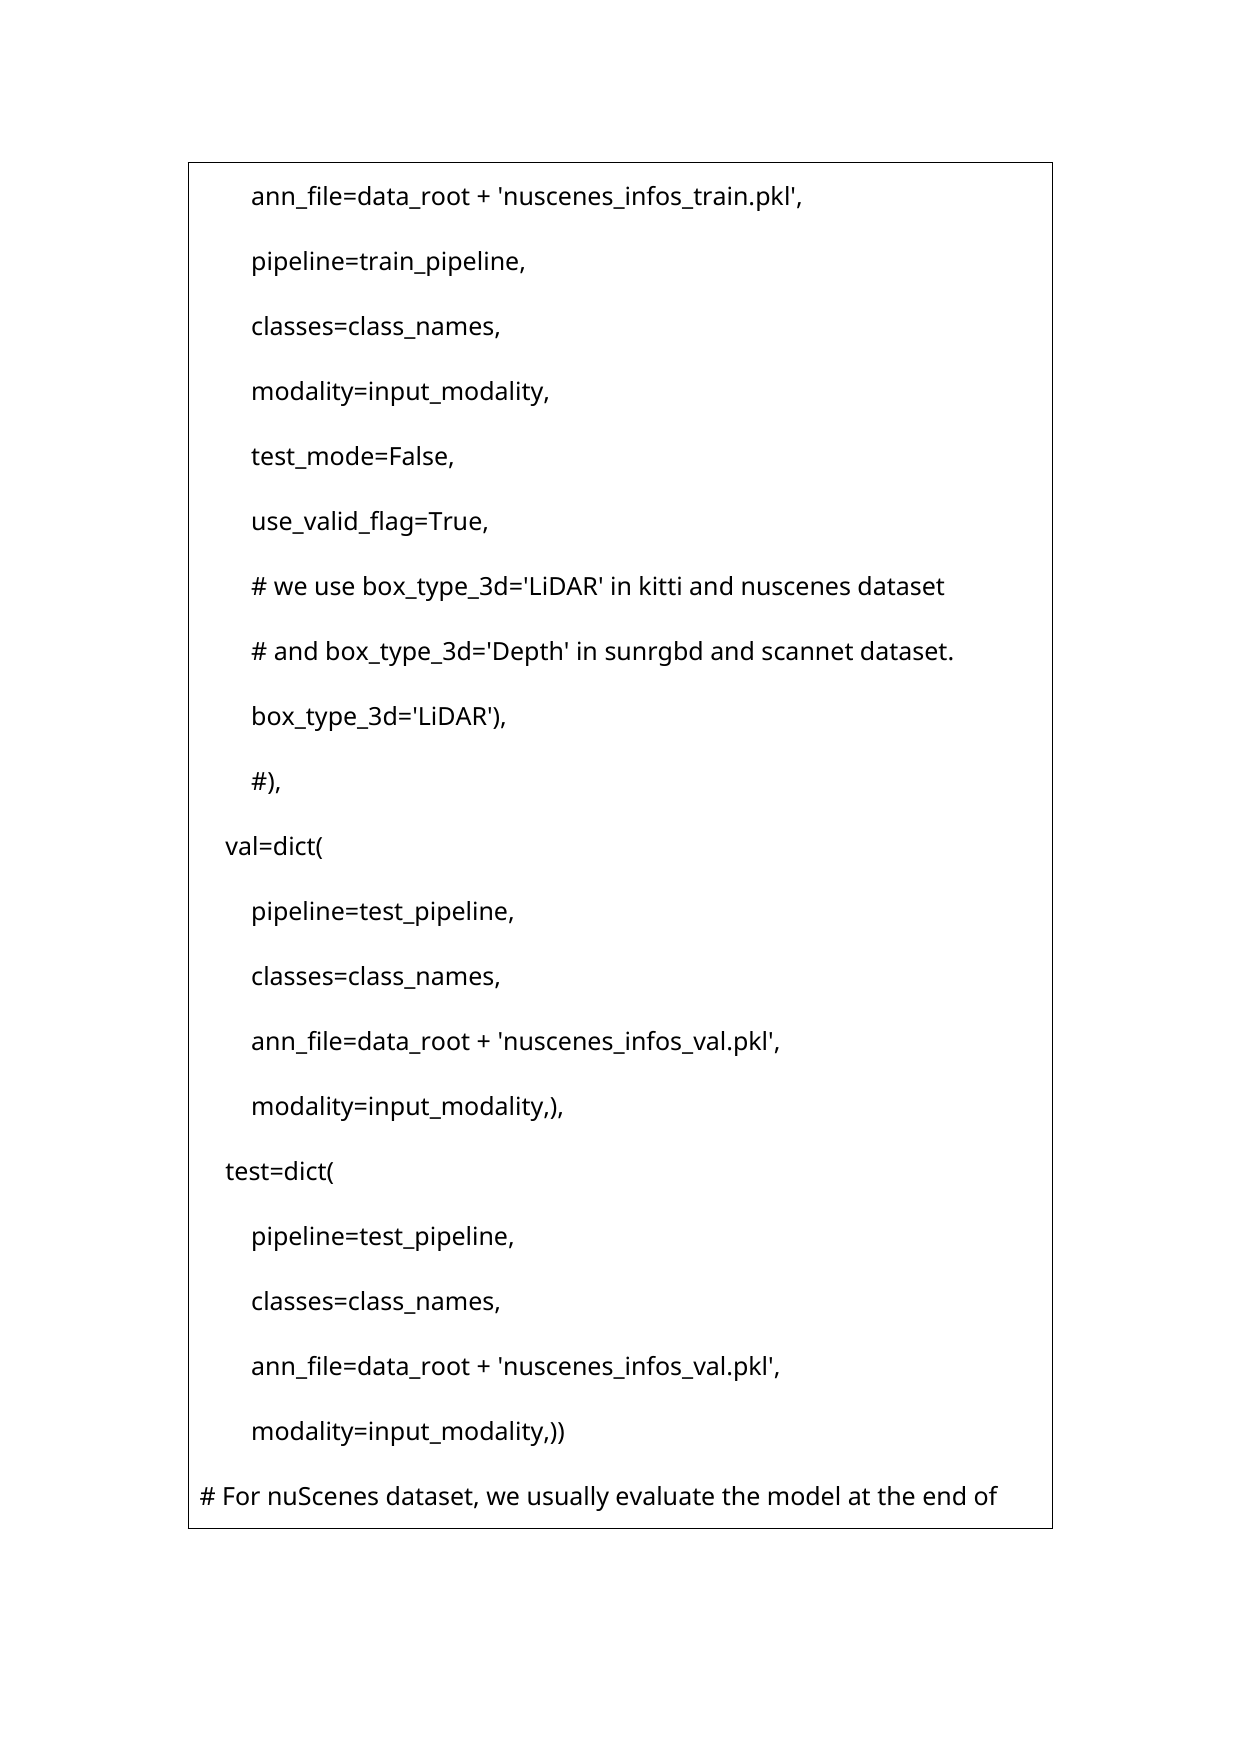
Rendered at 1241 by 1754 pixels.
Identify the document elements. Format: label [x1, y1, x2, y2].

table_header [189, 163, 1052, 1528]
